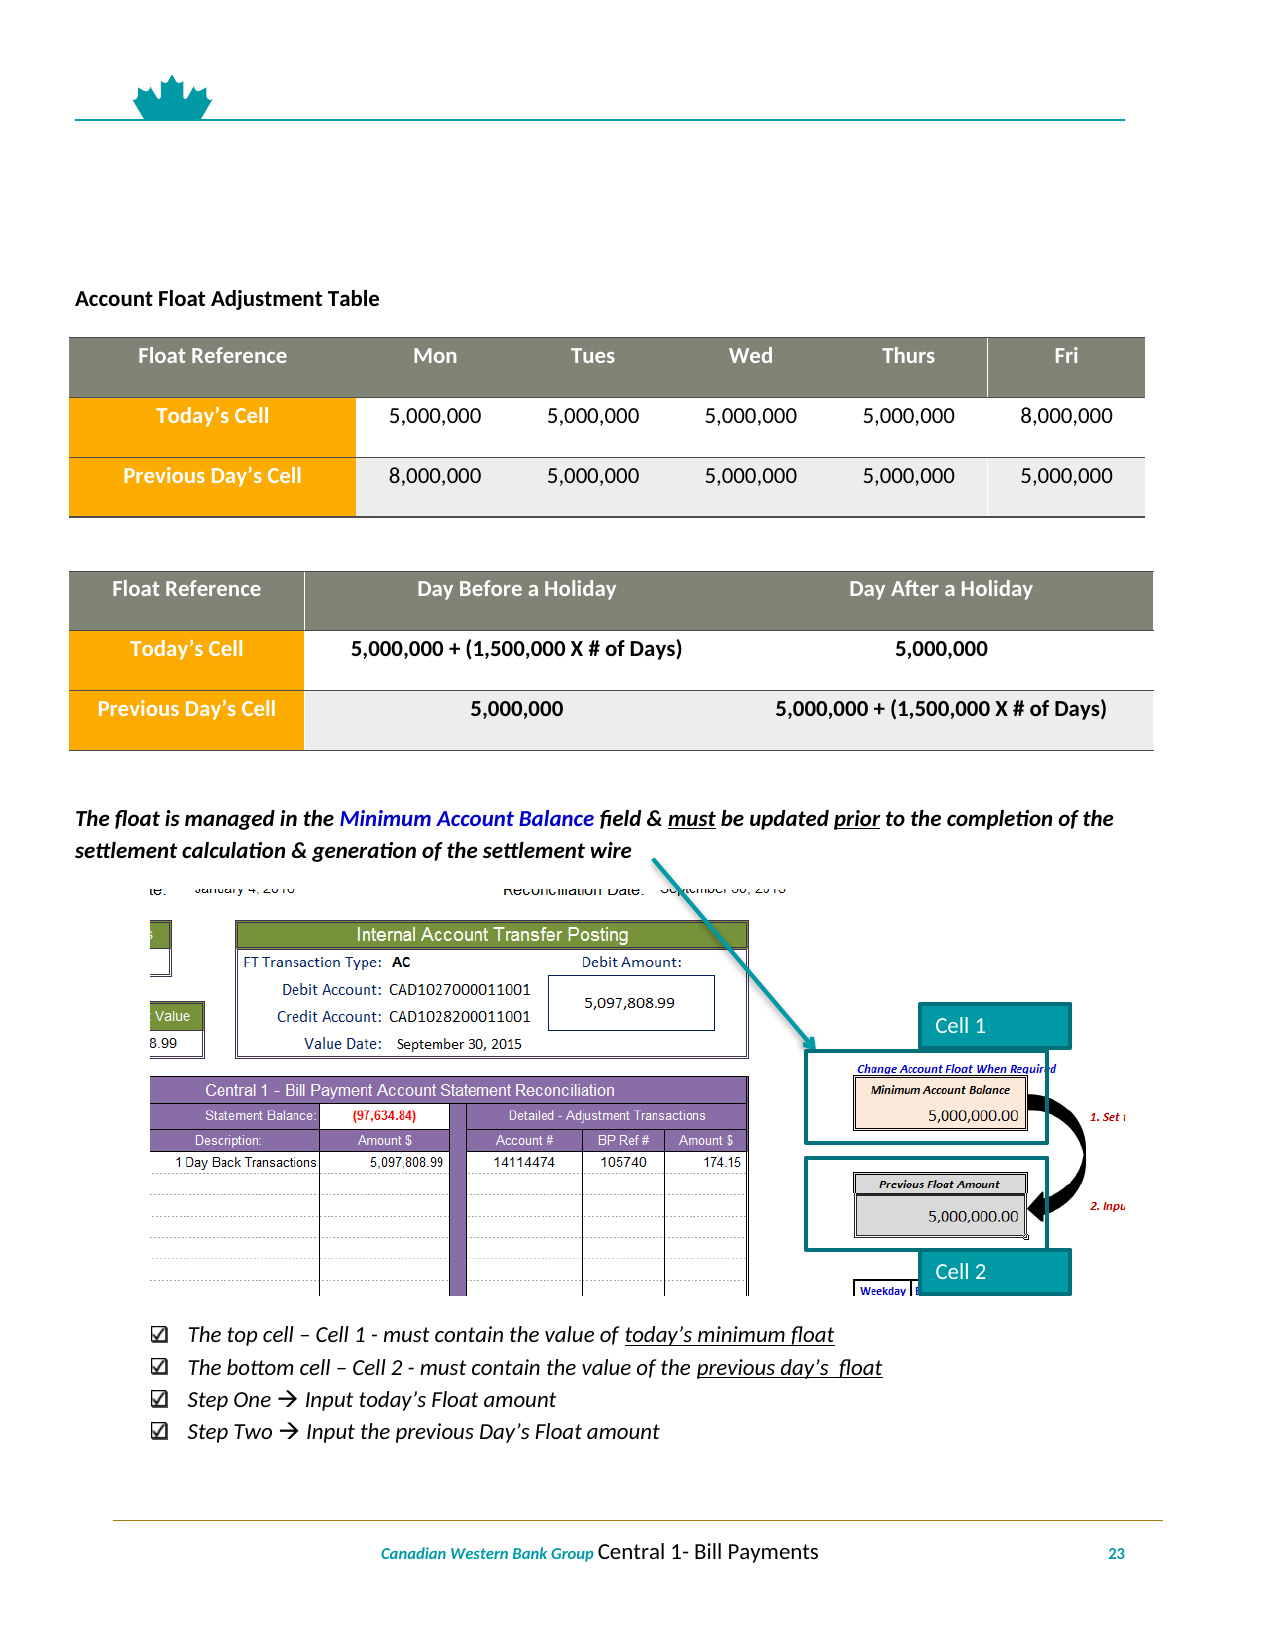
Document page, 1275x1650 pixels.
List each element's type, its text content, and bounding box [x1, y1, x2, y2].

table_header Thurs [830, 338, 987, 397]
table_cell Previous Day’s Cell [69, 691, 304, 750]
picture [808, 1160, 1045, 1248]
table_cell 5,000,000 [729, 631, 1153, 690]
table_cell 8,000,000 [988, 398, 1145, 457]
list The top cell – Cell 1 - must contain the value of today’s minimum float [150, 1321, 1200, 1348]
table_header Tues [514, 338, 672, 397]
table_header Day Before a Holiday [305, 572, 729, 630]
table_header Wed [672, 338, 830, 397]
table_header Mon [356, 338, 514, 397]
text Account Float Adjustment Table [75, 284, 1200, 312]
table_cell 5,000,000 [356, 398, 514, 457]
list Step Two Input the previous Day’s Float amount [150, 1417, 1200, 1445]
table_cell Previous Day’s Cell [69, 458, 356, 516]
table_cell 5,000,000 [514, 458, 672, 516]
picture [150, 889, 1125, 1296]
table_header Float Reference [69, 338, 356, 397]
text The float is managed in the Minimum Account Balance field & must be updated prior to the completion of the settlement calculation & generation of the settlement wire [75, 804, 1200, 864]
table_header Day After a Holiday [729, 572, 1153, 630]
picture [151, 1422, 168, 1440]
picture [808, 1053, 1045, 1141]
table_cell Today’s Cell [69, 398, 356, 457]
table_cell 5,000,000 [830, 398, 987, 457]
table_cell Today’s Cell [69, 631, 304, 690]
picture [151, 1358, 168, 1375]
table_header Fri [988, 338, 1145, 397]
table_cell 5,000,000 [514, 398, 672, 457]
picture [151, 1390, 168, 1408]
list Step One Input today’s Float amount [150, 1385, 1200, 1413]
table_cell 5,000,000 [672, 398, 830, 457]
table_cell 5,000,000 [988, 458, 1145, 516]
table_cell 8,000,000 [356, 458, 514, 516]
table_cell 5,000,000 + (1,500,000 X # of Days) [305, 631, 729, 690]
table_header Float Reference [69, 572, 304, 630]
table_cell 5,000,000 [830, 458, 987, 516]
table_cell 5,000,000 + (1,500,000 X # of Days) [729, 691, 1153, 750]
table_cell 5,000,000 [305, 691, 729, 750]
picture [151, 1326, 168, 1343]
table_cell 5,000,000 [672, 458, 830, 516]
list The bottom cell – Cell 2 - must contain the value of the previous day’s float [150, 1353, 1200, 1381]
